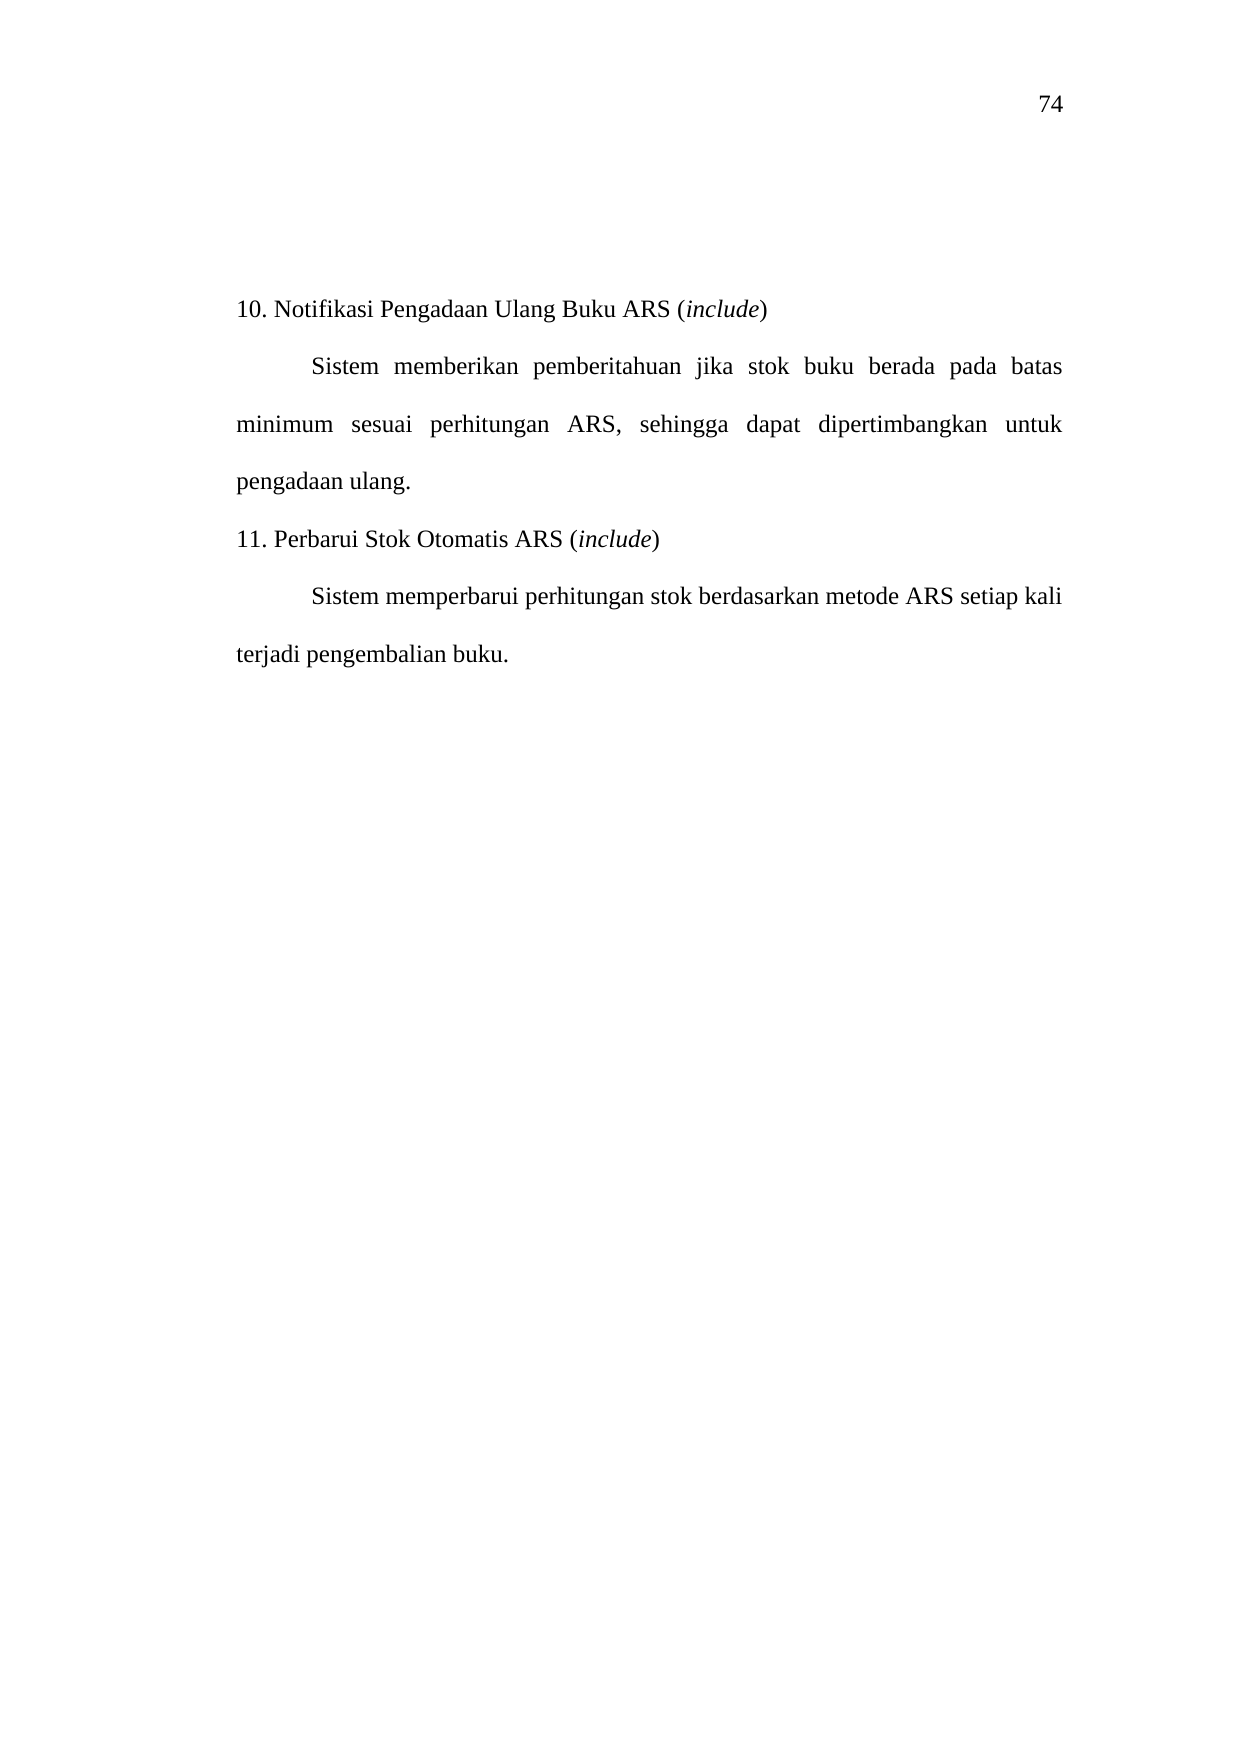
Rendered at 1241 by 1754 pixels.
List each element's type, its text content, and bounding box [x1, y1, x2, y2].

text Sistem memberikan pemberitahuan jika stok buku berada pada batas minimum sesuai perhitungan ARS, sehingga dapat dipertimbangkan untuk pengadaan ulang. [236, 351, 1063, 495]
text Sistem memperbarui perhitungan stok berdasarkan metode ARS setiap kali terjadi pengembalian buku. [236, 581, 1063, 667]
text 10. Notifikasi Pengadaan Ulang Buku ARS (include) [236, 294, 1063, 322]
text 11. Perbarui Stok Otomatis ARS (include) [236, 524, 1063, 552]
